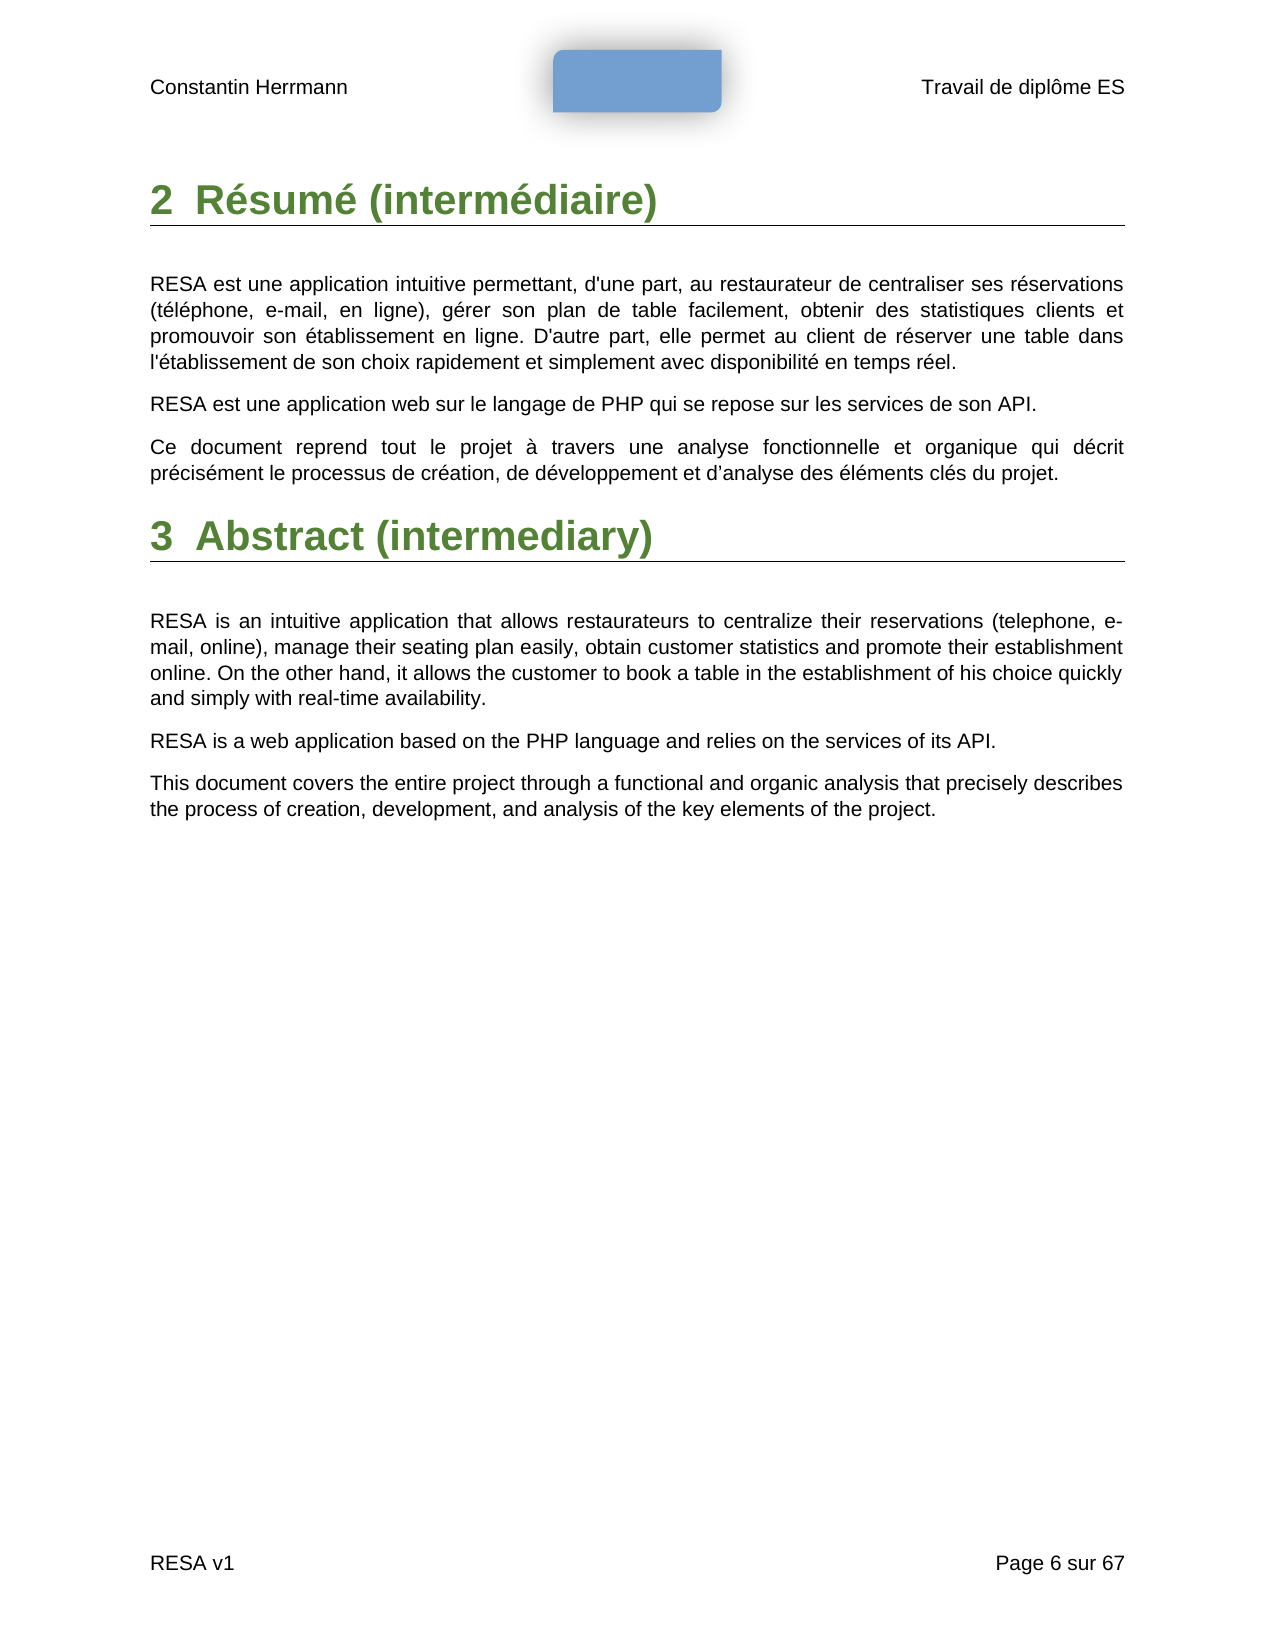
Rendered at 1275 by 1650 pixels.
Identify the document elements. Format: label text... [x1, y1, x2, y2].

text RESA is an intuitive application that allows restaurateurs to centralize their reservations (telephone, e-mail, online), manage their seating plan easily, obtain customer statistics and promote their establishment online. On the other hand, it allows the customer to book a table in the establishment of his choice quickly and simply with real-time availability. [150, 609, 1125, 710]
text RESA est une application intuitive permettant, d'une part, au restaurateur de centraliser ses réservations (téléphone, e-mail, en ligne), gérer son plan de table facilement, obtenir des statistiques clients et promouvoir son établissement en ligne. D'autre part, elle permet au client de réserver une table dans l'établissement de son choix rapidement et simplement avec disponibilité en temps réel. [150, 272, 1125, 374]
text RESA is a web application based on the PHP language and relies on the services of its API. [150, 729, 1125, 753]
subtitle Abstract (intermediary) [150, 511, 1125, 561]
text Ce document reprend tout le projet à travers une analyse fonctionnelle et organique qui décrit précisément le processus de création, de développement et d’analyse des éléments clés du projet. [150, 435, 1125, 484]
text RESA est une application web sur le langage de PHP qui se repose sur les services de son API. [150, 392, 1125, 416]
subtitle Résumé (intermédiaire) [150, 175, 1125, 225]
text This document covers the entire project through a functional and organic analysis that precisely describes the process of creation, development, and analysis of the key elements of the project. [150, 771, 1125, 821]
